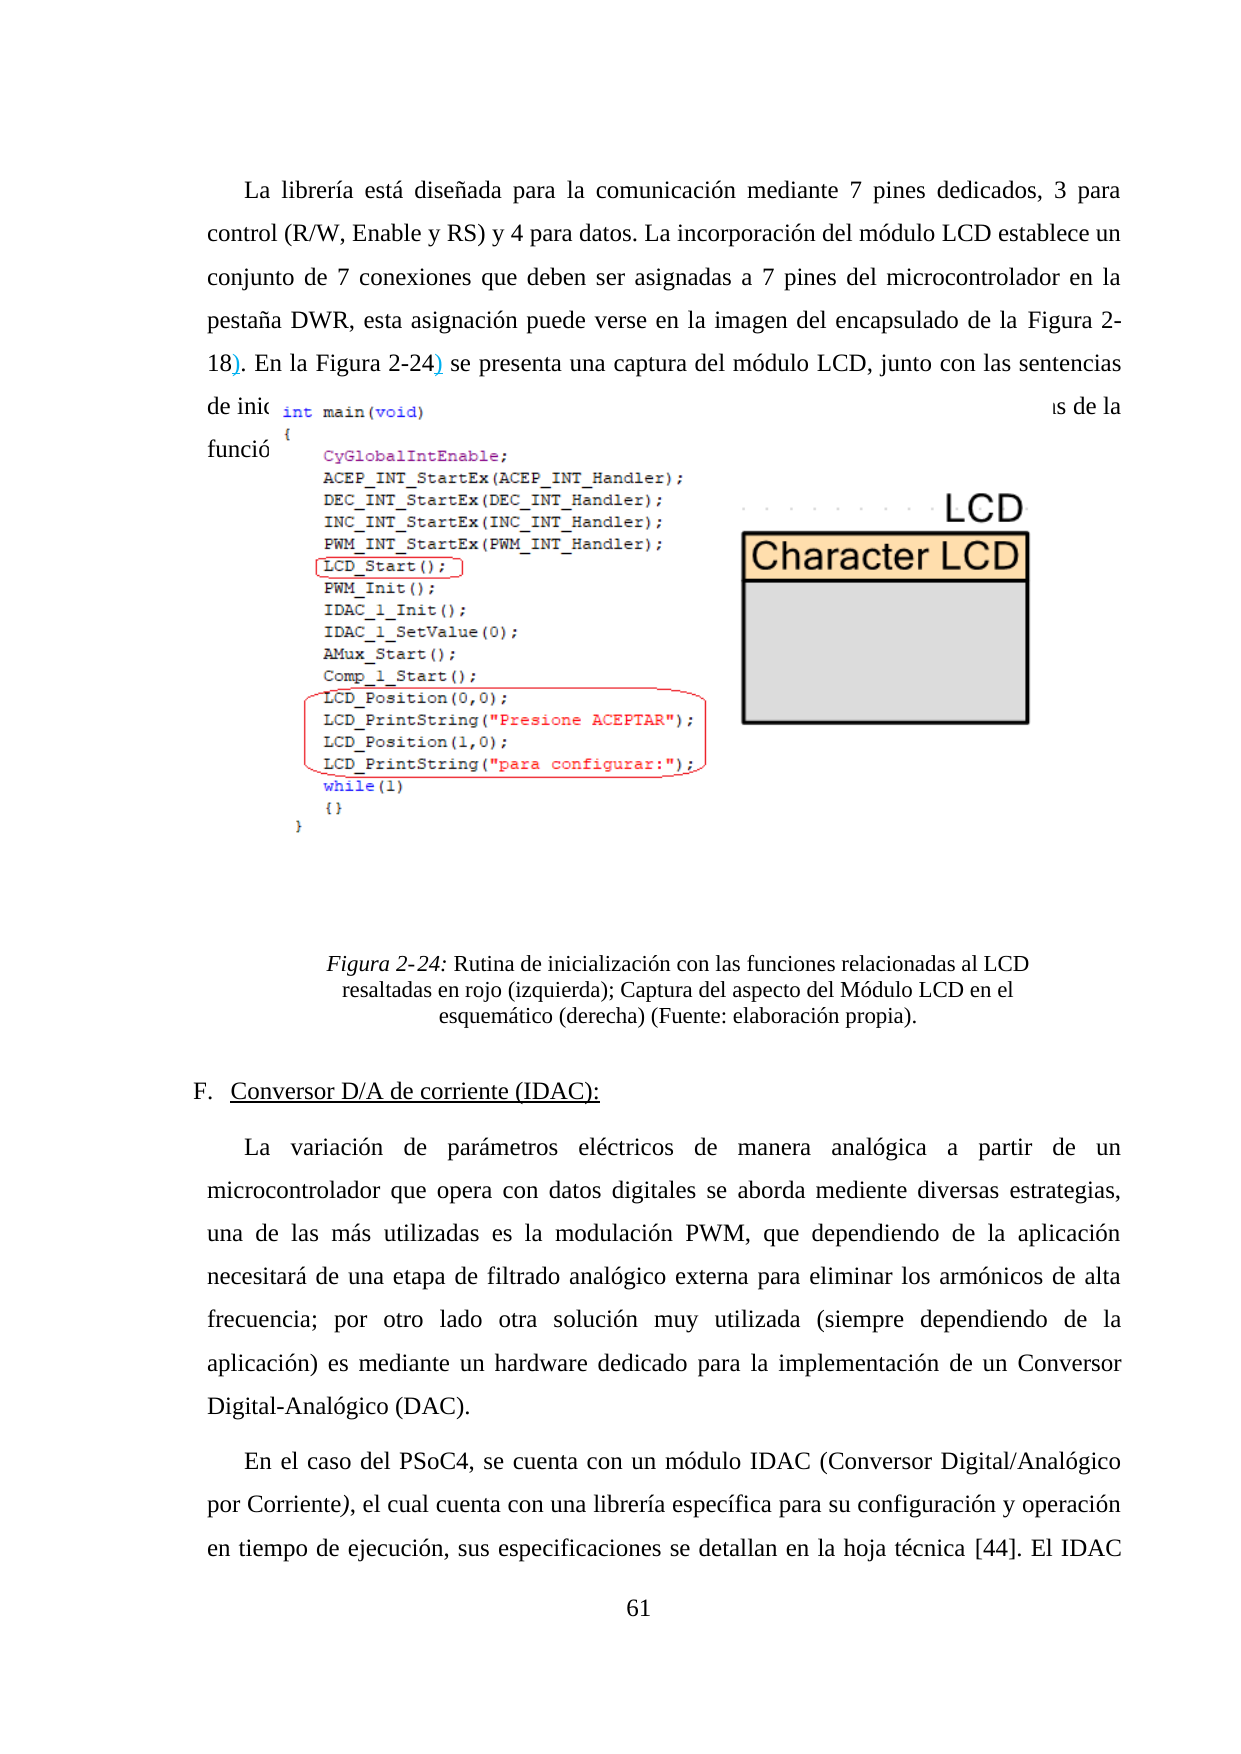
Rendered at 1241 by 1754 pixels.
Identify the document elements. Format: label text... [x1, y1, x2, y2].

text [207, 1446, 1122, 1561]
list Conversor D/A de corriente (IDAC): [193, 1076, 1122, 1105]
picture [268, 391, 1054, 848]
text La variación de parámetros eléctricos de manera analógica a partir de un microcontrolador que opera con datos digitales se aborda mediente diversas estrategias, una de las más utilizadas es la modulación PWM, que dependiendo de la aplicación necesitará de una etapa de filtrado analógico externa para eliminar los armónicos de alta frecuencia; por otro lado otra solución muy utilizada (siempre dependiendo de la aplicación) es mediante un hardware dedicado para la implementación de un Conversor Digital-Analógico (DAC). [207, 1132, 1122, 1419]
